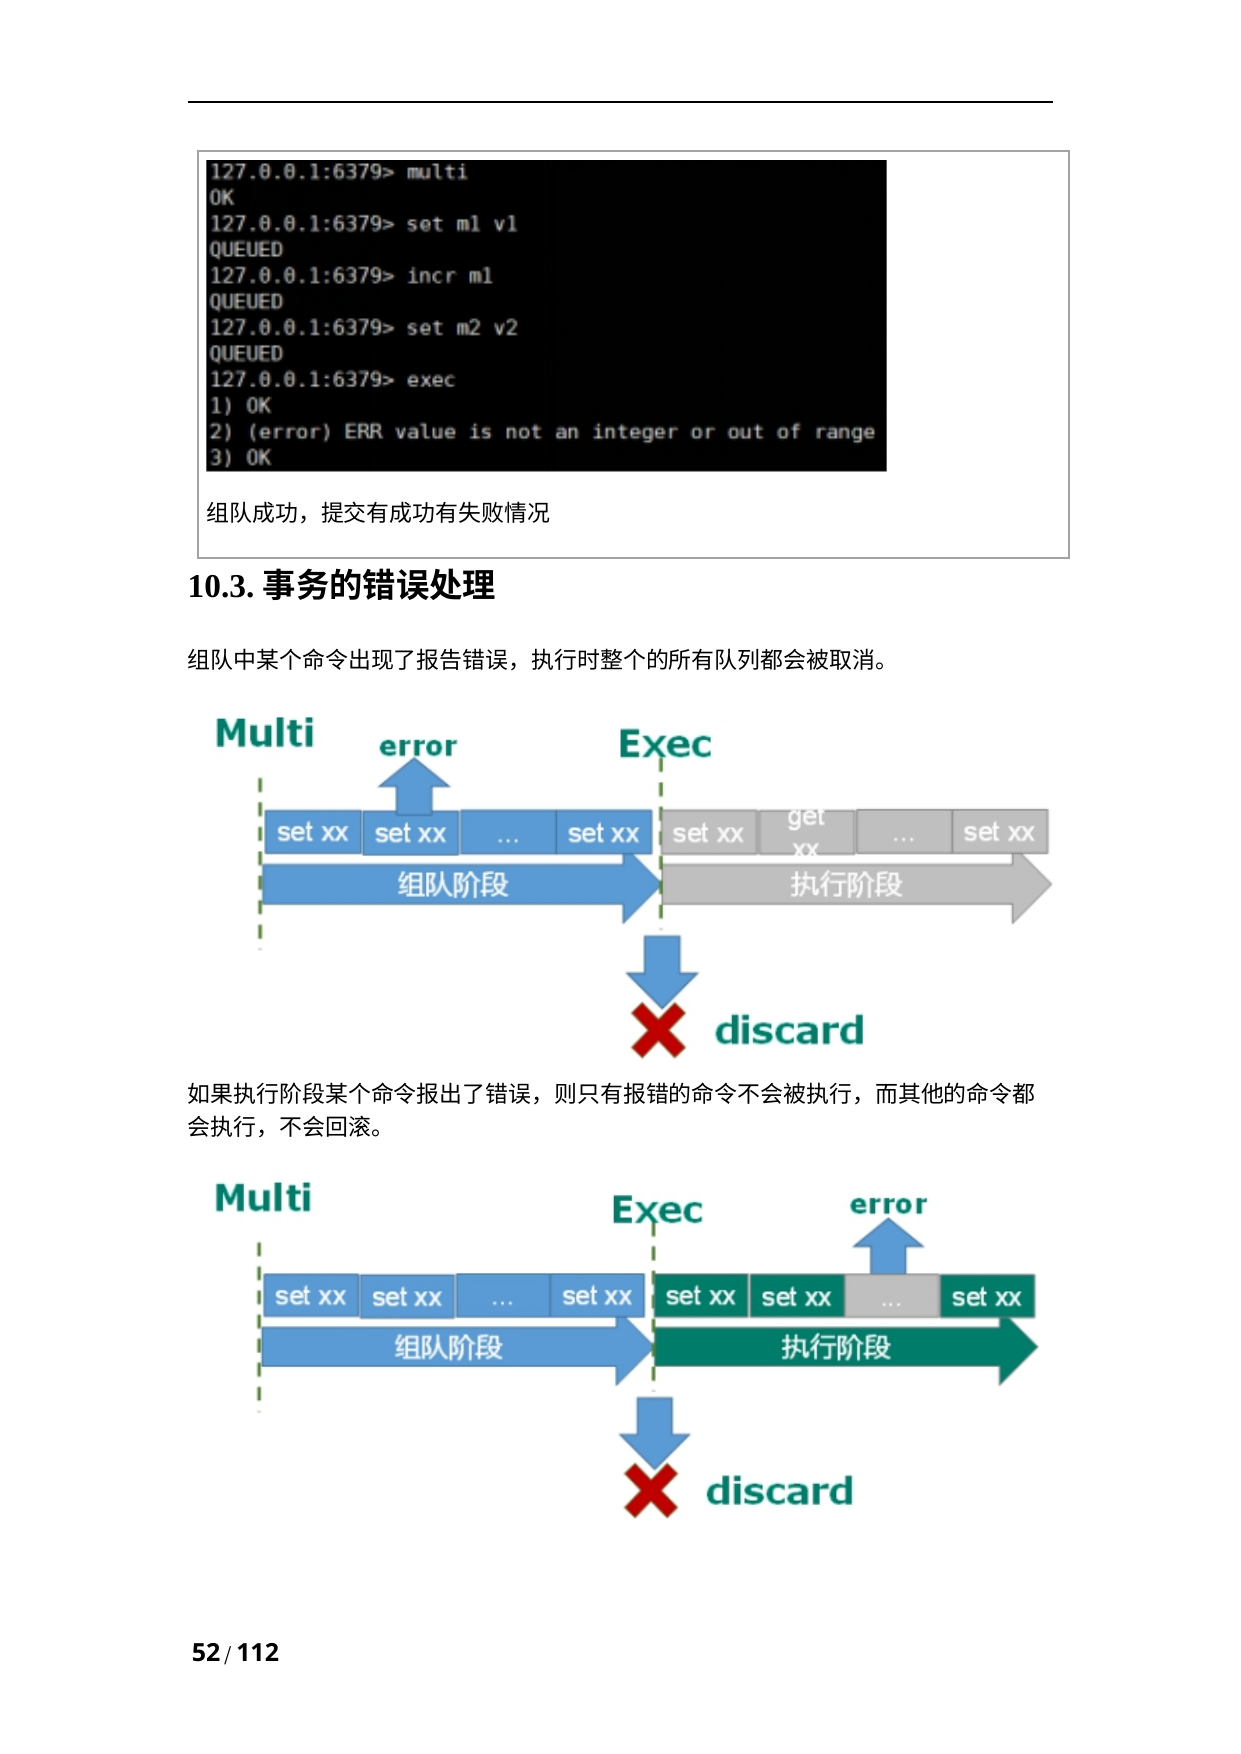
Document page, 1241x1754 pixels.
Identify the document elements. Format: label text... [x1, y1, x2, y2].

picture [187, 695, 1056, 1076]
picture [206, 160, 887, 474]
text 如果执行阶段某个命令报出了错误，则只有报错的命令不会被执行，而其他的命令都会执行，不会回滚。 [187, 1076, 1053, 1142]
picture [187, 1162, 1041, 1537]
table_cell 组队成功，提交有成功有失败情况 [199, 152, 1068, 557]
text 组队中某个命令出现了报告错误，执行时整个的所有队列都会被取消。 [187, 642, 1053, 675]
list 事务的错误处理 [187, 559, 1053, 607]
